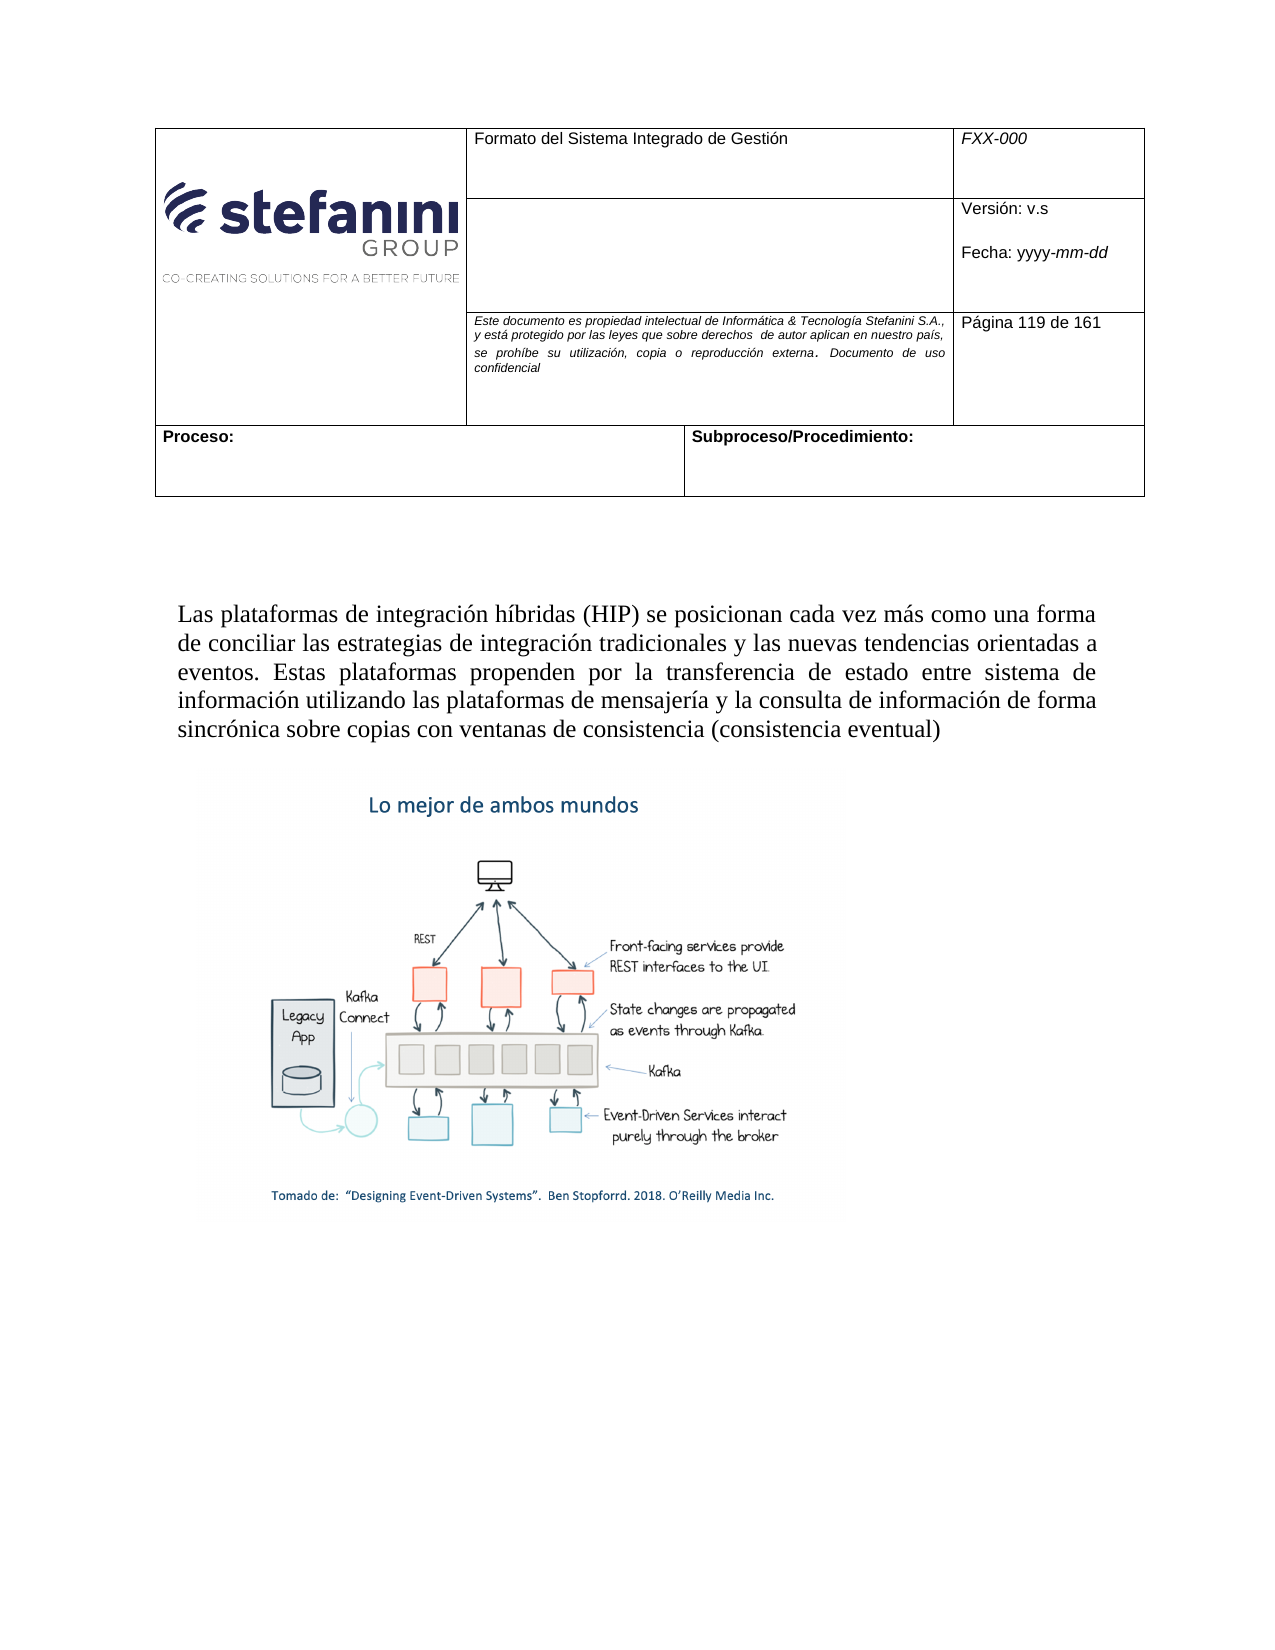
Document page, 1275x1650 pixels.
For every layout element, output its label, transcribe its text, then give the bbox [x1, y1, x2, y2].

text Las plataformas de integración híbridas (HIP) se posicionan cada vez más como una forma de conciliar las estrategias de integración tradicionales y las nuevas tendencias orientadas a eventos. Estas plataformas propenden por la transferencia de estado entre sistema de información utilizando las plataformas de mensajería y la consulta de información de forma sincrónica sobre copias con ventanas de consistencia (consistencia eventual) [177, 599, 1098, 743]
picture [196, 768, 846, 1222]
picture [162, 182, 460, 286]
